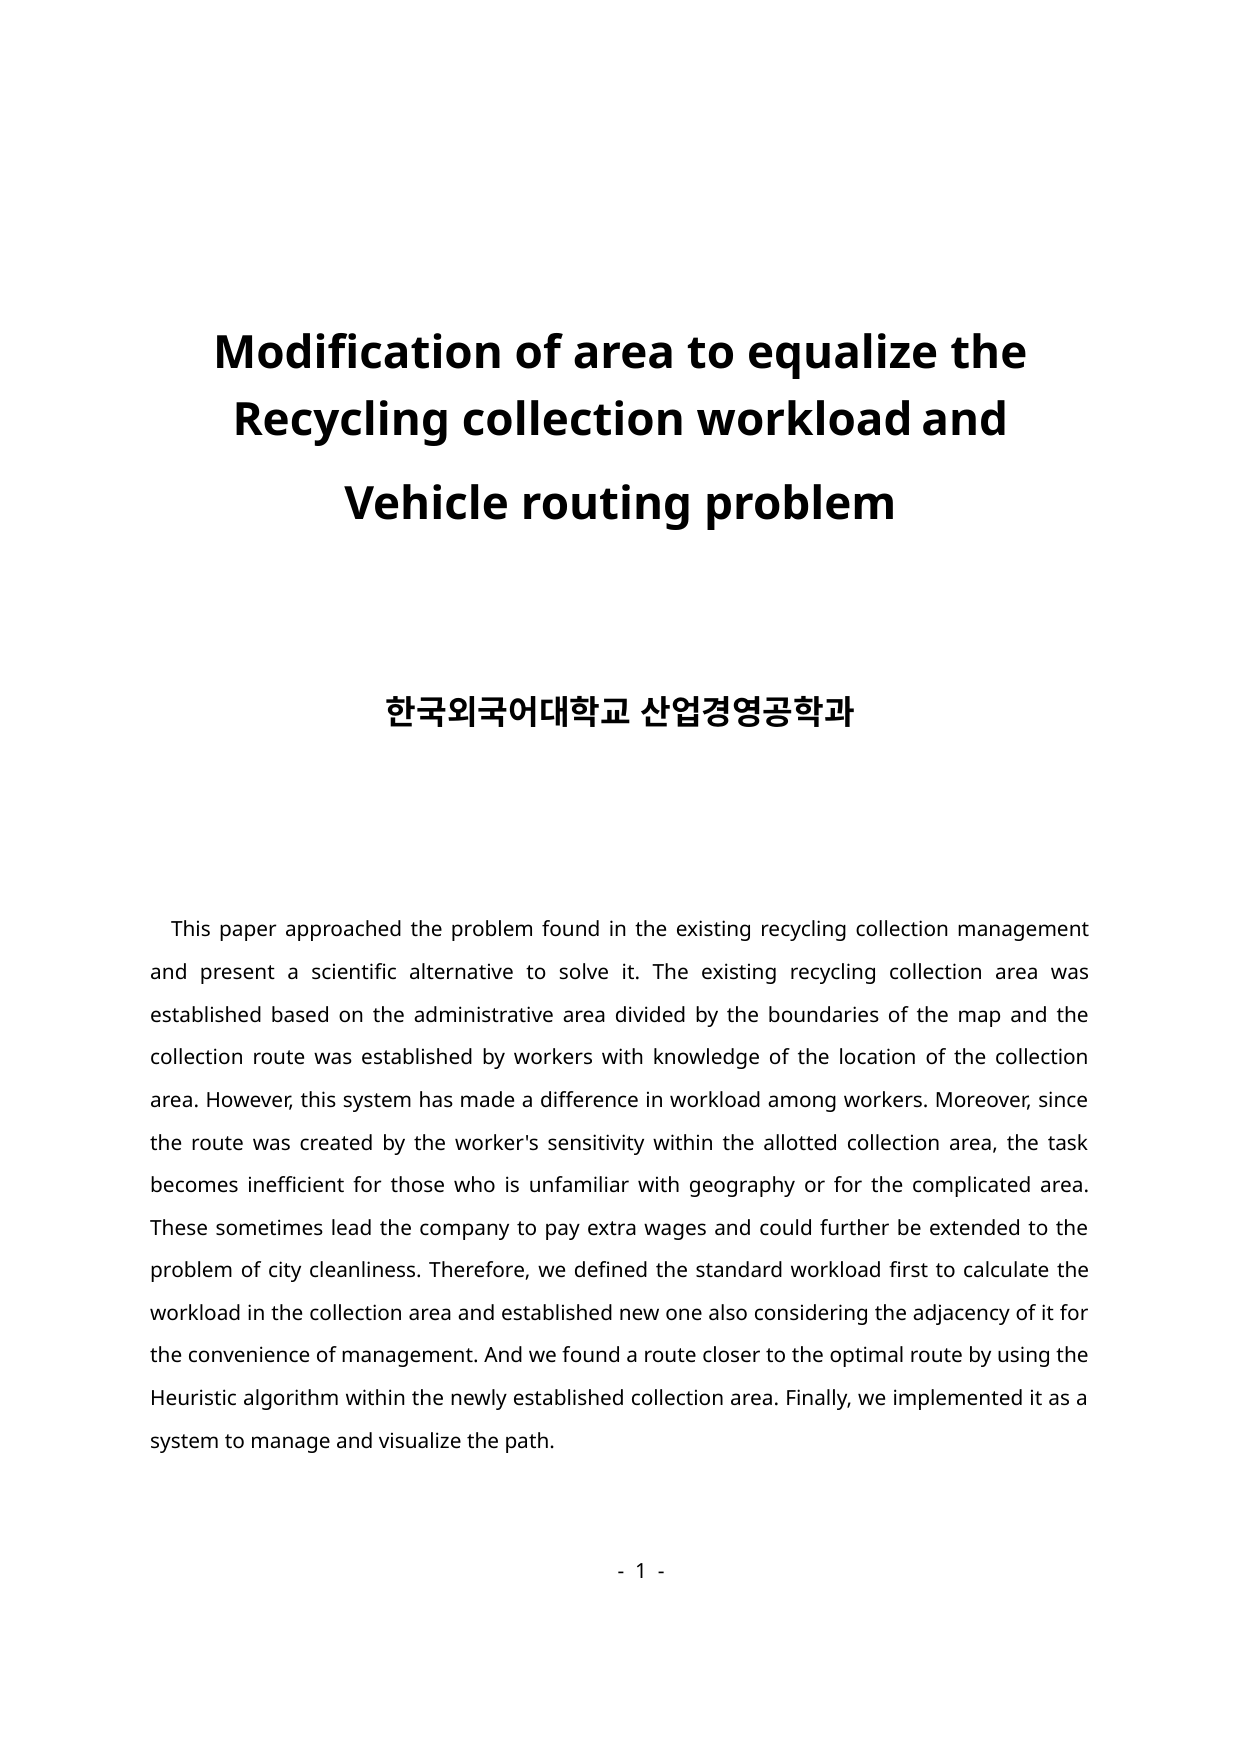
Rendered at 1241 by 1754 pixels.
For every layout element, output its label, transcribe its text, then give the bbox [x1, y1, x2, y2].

text This paper approached the problem found in the existing recycling collection management and present a scientific alternative to solve it. The existing recycling collection area was established based on the administrative area divided by the boundaries of the map and the collection route was established by workers with knowledge of the location of the collection area. However, this system has made a difference in workload among workers. Moreover, since the route was created by the worker's sensitivity within the allotted collection area, the task becomes inefficient for those who is unfamiliar with geography or for the complicated area. These sometimes lead the company to pay extra wages and could further be extended to the problem of city cleanliness. Therefore, we defined the standard workload first to calculate the workload in the collection area and established new one also considering the adjacency of it for the convenience of management. And we found a route closer to the optimal route by using the Heuristic algorithm within the newly established collection area. Finally, we implemented it as a system to manage and visualize the path. [150, 914, 1090, 1454]
text Vehicle routing problem [150, 470, 1090, 533]
text 한국외국어대학교 산업경영공학과 [150, 686, 1090, 734]
text Modification of area to equalize the Recycling collection workload and [150, 319, 1090, 449]
